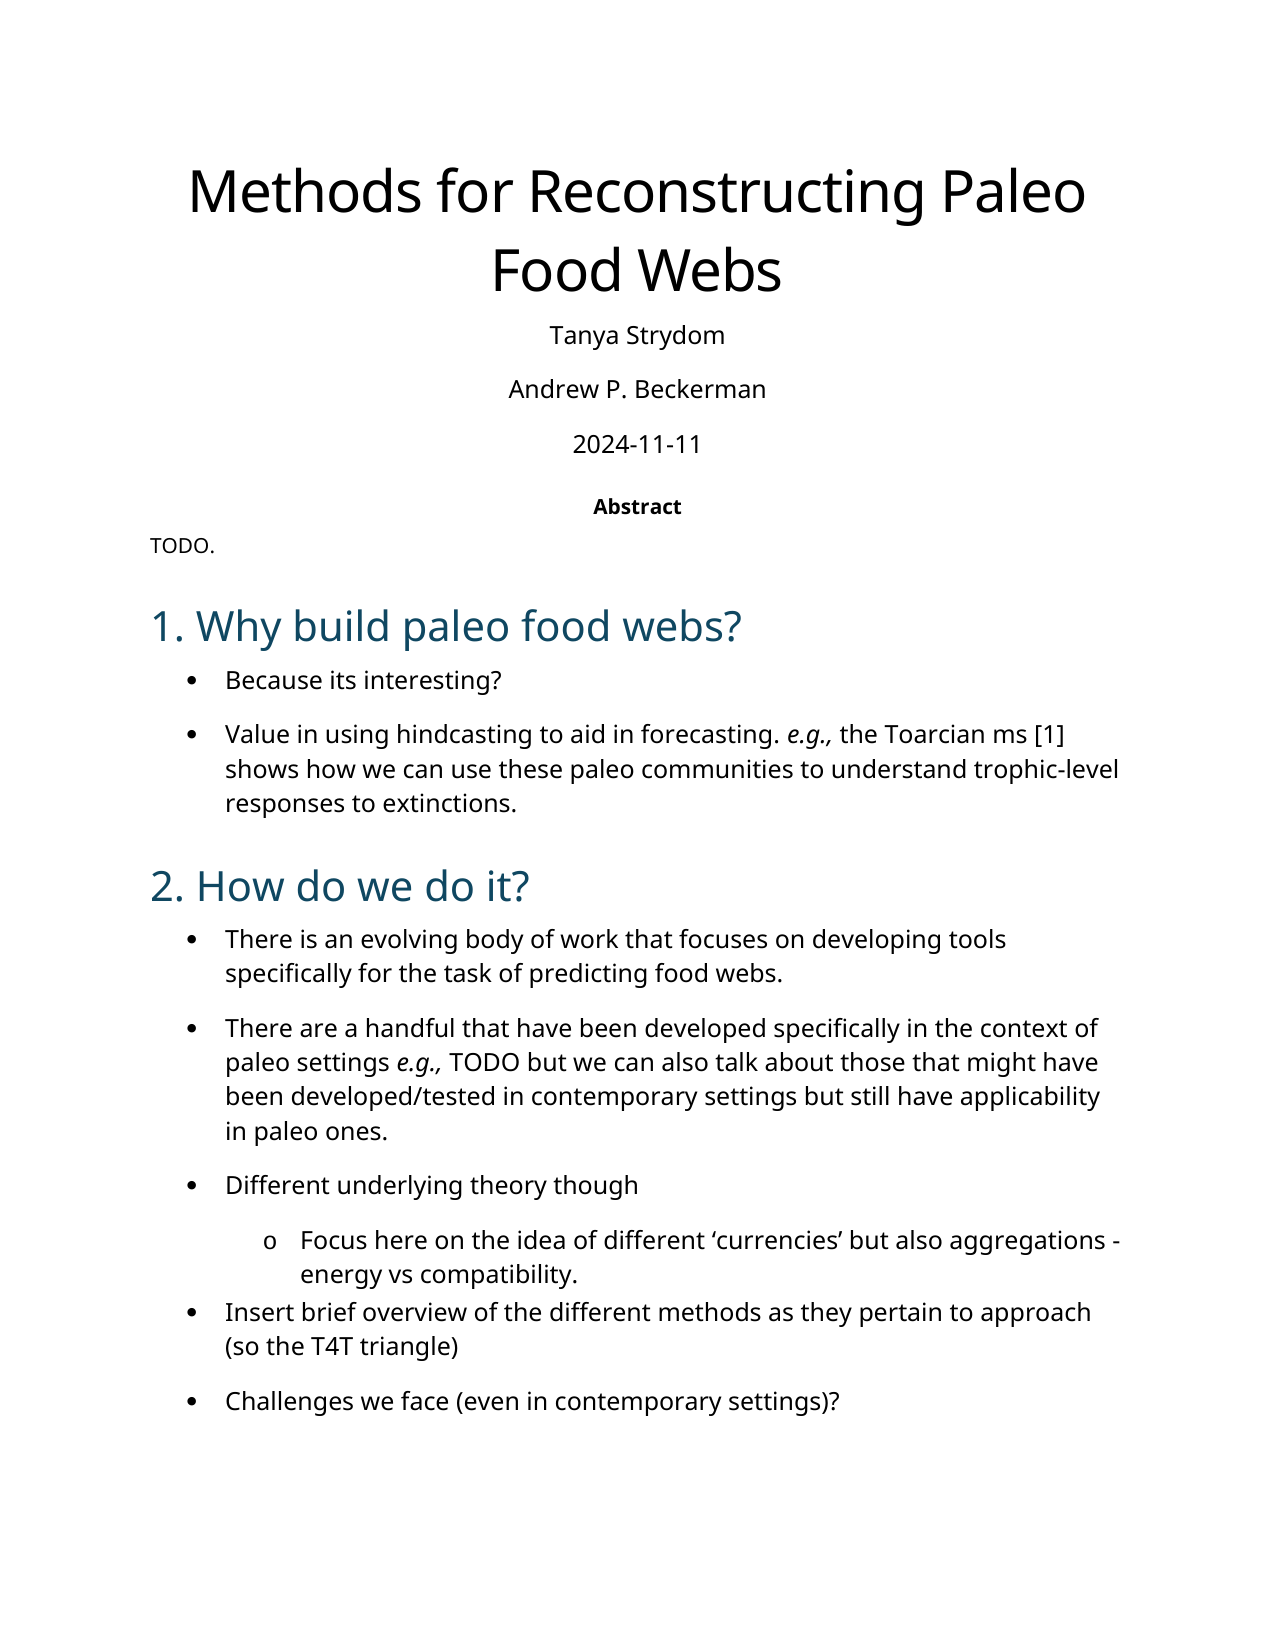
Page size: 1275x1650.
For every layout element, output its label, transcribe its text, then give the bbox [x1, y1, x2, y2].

list Because its interesting? [187, 662, 1125, 696]
text TODO. [150, 531, 1125, 560]
list There are a handful that have been developed specifically in the context of paleo settings e.g., TODO but we can also talk about those that might have been developed/tested in contemporary settings but still have applicability in paleo ones. [187, 1011, 1125, 1147]
subtitle 2. How do we do it? [150, 857, 1125, 914]
text Tanya Strydom [150, 317, 1125, 351]
subtitle 1. Why build paleo food webs? [150, 597, 1125, 654]
text 2024-11-11 [150, 427, 1125, 461]
list Insert brief overview of the different methods as they pertain to approach (so the T4T triangle) [187, 1295, 1125, 1363]
list Challenges we face (even in contemporary settings)? [187, 1384, 1125, 1418]
list Different underlying theory though [187, 1168, 1125, 1202]
list Value in using hindcasting to aid in forecasting. e.g., the Toarcian ms [1] shows how we can use these paleo communities to understand trophic-level responses to extinctions. [187, 717, 1125, 819]
title Abstract [150, 492, 1125, 521]
list There is an evolving body of work that focuses on developing tools specifically for the task of predicting food webs. [187, 922, 1125, 990]
text Andrew P. Beckerman [150, 372, 1125, 406]
title Methods for Reconstructing Paleo Food Webs [150, 150, 1125, 309]
list Focus here on the idea of different ‘currencies’ but also aggregations - energy vs compatibility. [262, 1223, 1125, 1291]
